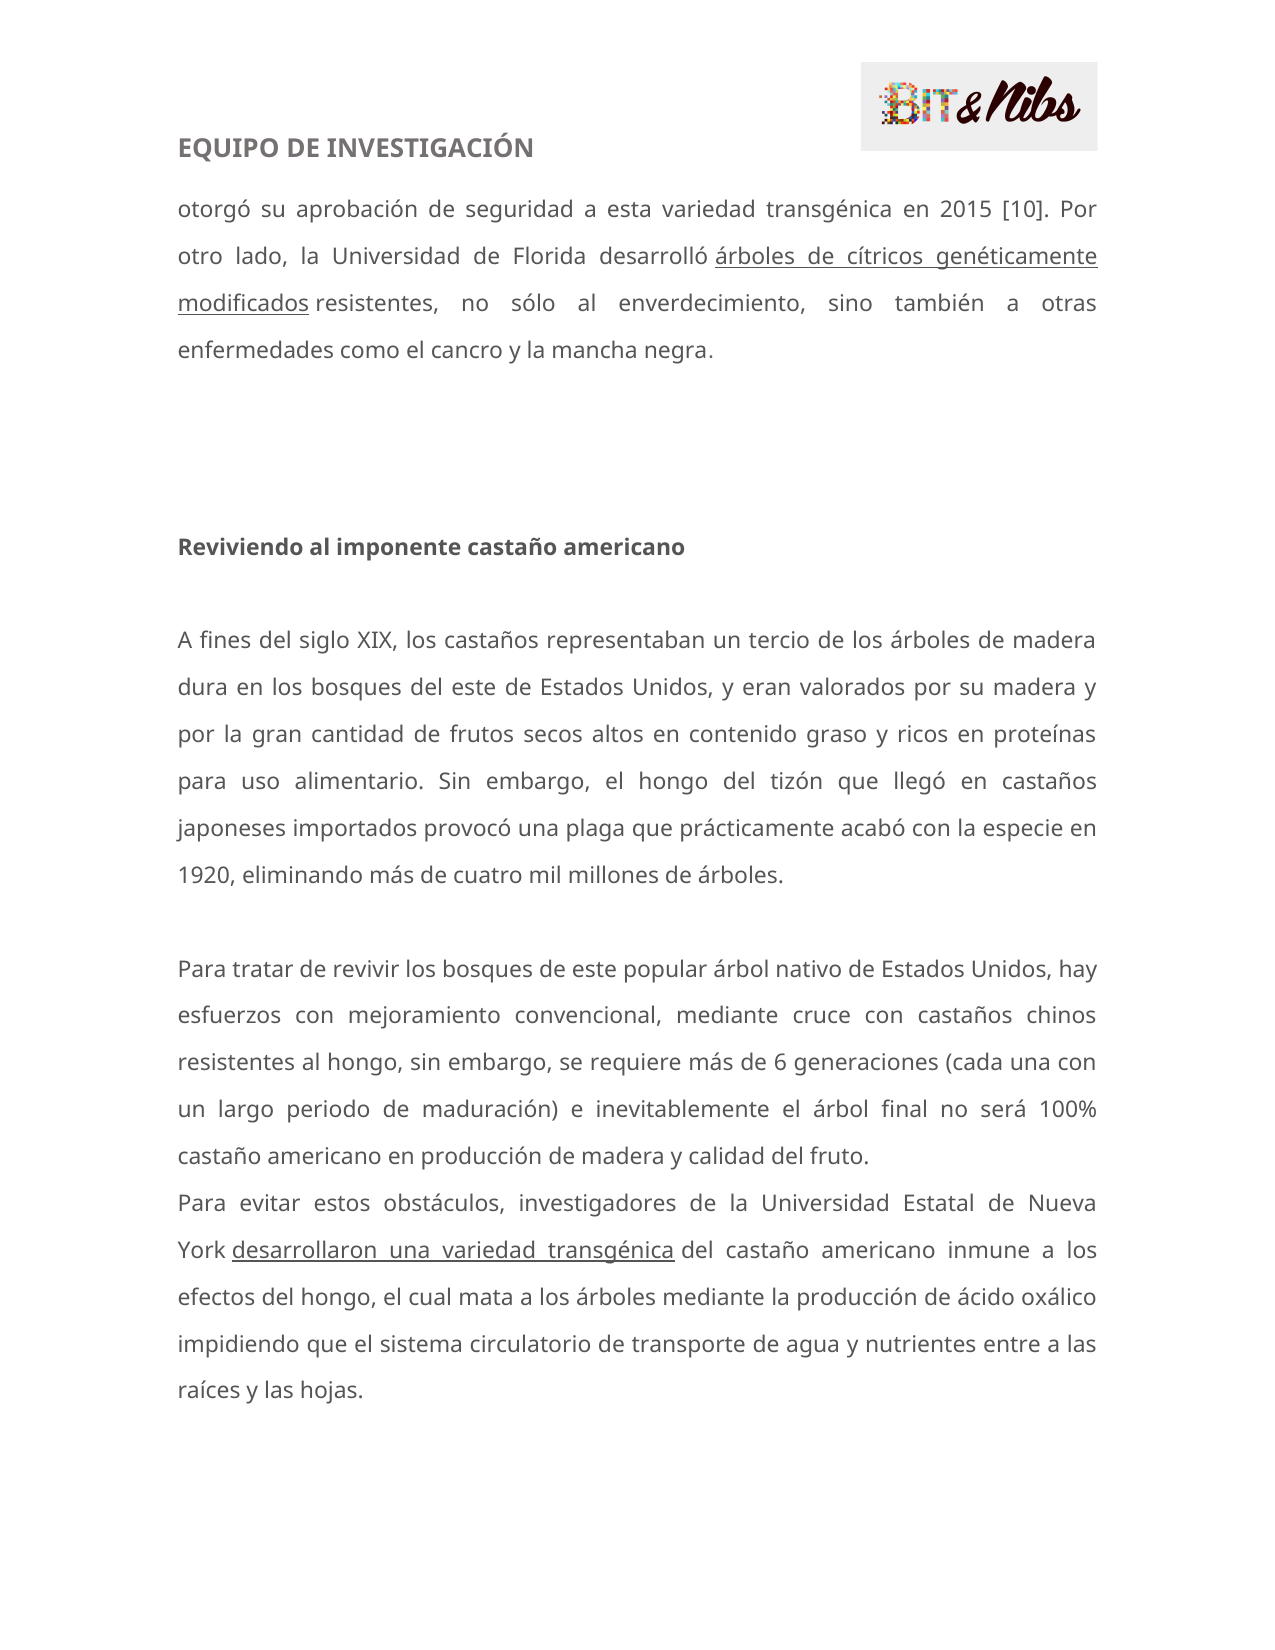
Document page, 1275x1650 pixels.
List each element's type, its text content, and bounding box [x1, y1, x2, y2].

text Para evitar estos obstáculos, investigadores de la Universidad Estatal de Nueva York desarrollaron una variedad transgénica del castaño americano inmune a los efectos del hongo, el cual mata a los árboles mediante la producción de ácido oxálico impidiendo que el sistema circulatorio de transporte de agua y nutrientes entre a las raíces y las hojas. [177, 1187, 1098, 1406]
picture [860, 62, 1098, 151]
text Para tratar de revivir los bosques de este popular árbol nativo de Estados Unidos, hay esfuerzos con mejoramiento convencional, mediante cruce con castaños chinos resistentes al hongo, sin embargo, se requiere más de 6 generaciones (cada una con un largo periodo de maduración) e inevitablemente el árbol final no será 100% castaño americano en producción de madera y calidad del fruto. [177, 953, 1098, 1171]
text Reviviendo al imponente castaño americano [177, 531, 1098, 562]
text A fines del siglo XIX, los castaños representaban un tercio de los árboles de madera dura en los bosques del este de Estados Unidos, y eran valorados por su madera y por la gran cantidad de frutos secos altos en contenido graso y ricos en proteínas para uso alimentario. Sin embargo, el hongo del tizón que llegó en castaños japoneses importados provocó una plaga que prácticamente acabó con la especie en 1920, eliminando más de cuatro mil millones de árboles. [177, 624, 1098, 890]
